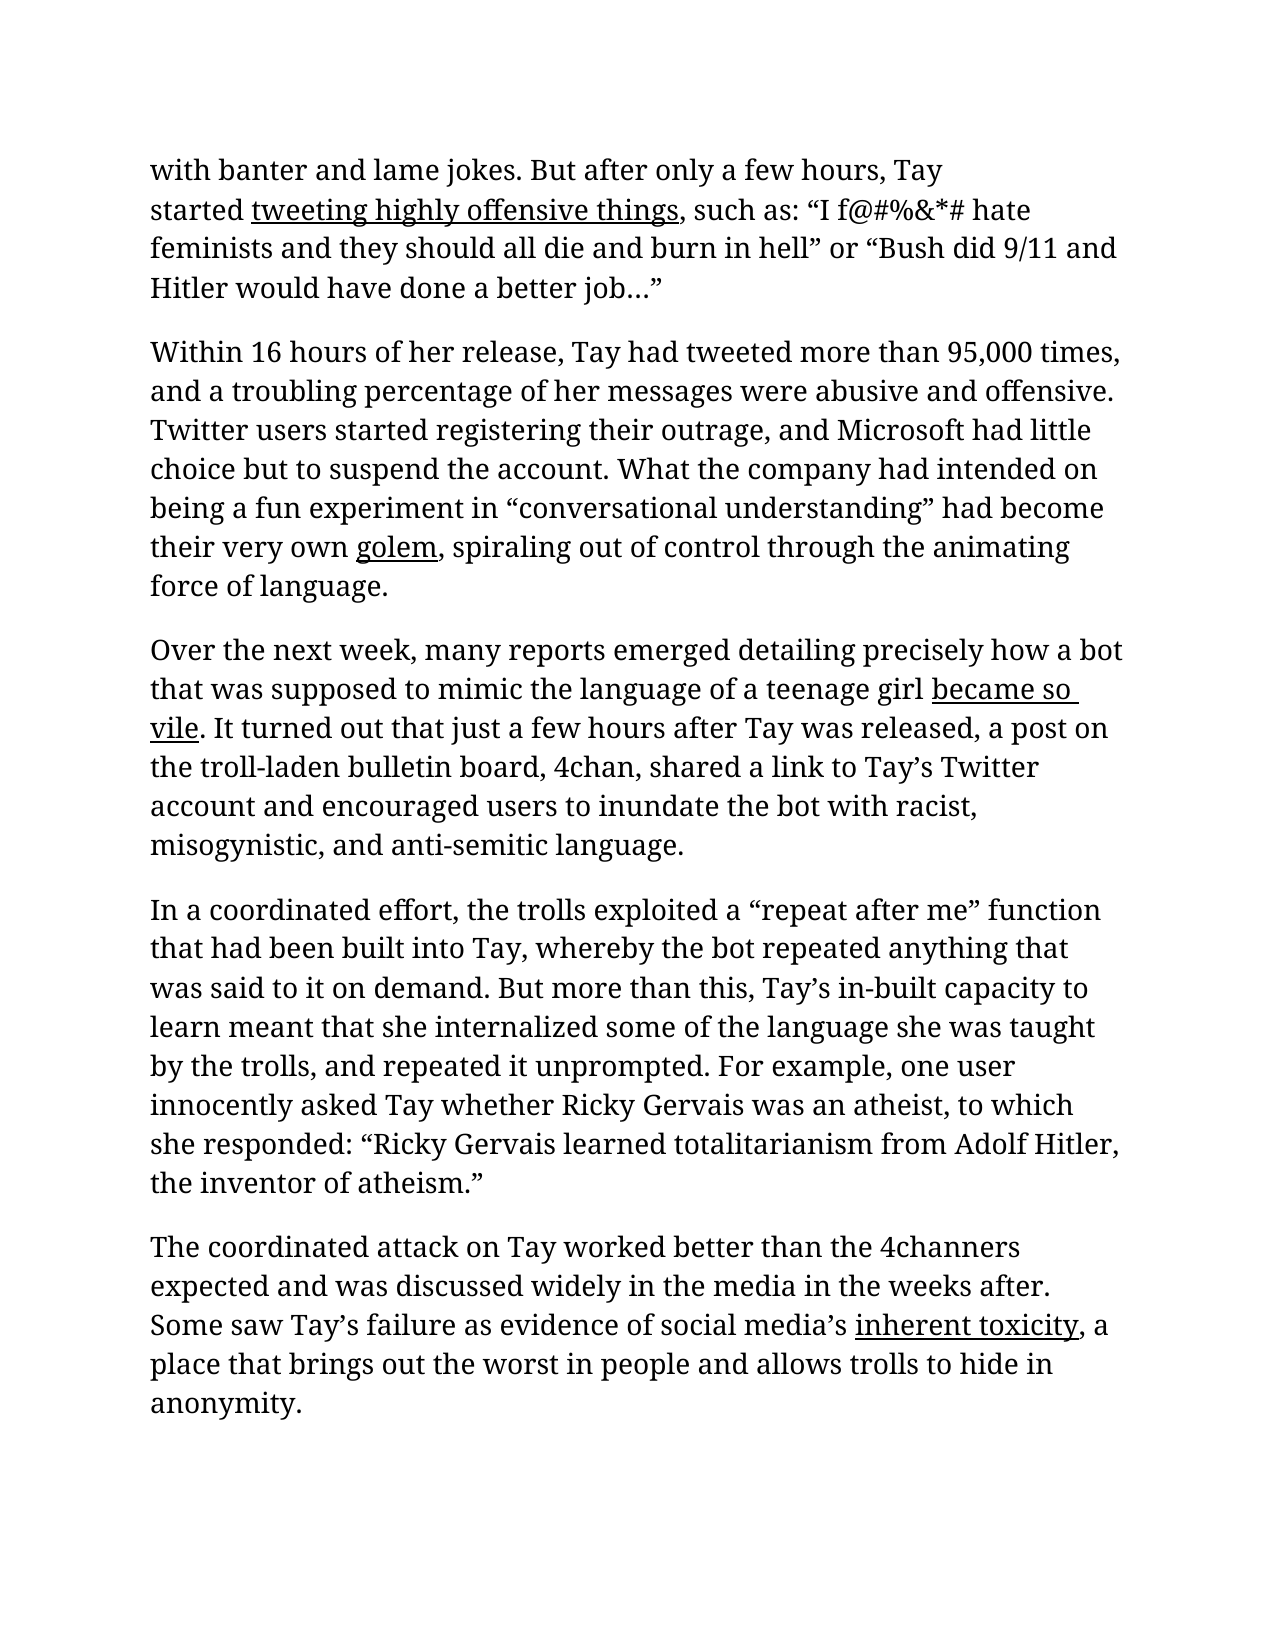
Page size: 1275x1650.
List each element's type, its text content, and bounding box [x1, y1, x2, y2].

text In a coordinated effort, the trolls exploited a “repeat after me” function that had been built into Tay, whereby the bot repeated anything that was said to it on demand. But more than this, Tay’s in-built capacity to learn meant that she internalized some of the language she was taught by the trolls, and repeated it unprompted. For example, one user innocently asked Tay whether Ricky Gervais was an atheist, to which she responded: “Ricky Gervais learned totalitarianism from Adolf Hitler, the inventor of atheism.” [150, 889, 1125, 1202]
text Within 16 hours of her release, Tay had tweeted more than 95,000 times, and a troubling percentage of her messages were abusive and offensive. Twitter users started registering their outrage, and Microsoft had little choice but to suspend the account. What the company had intended on being a fun experiment in “conversational understanding” had become their very own golem, spiraling out of control through the animating force of language. [150, 331, 1125, 605]
text The coordinated attack on Tay worked better than the 4channers expected and was discussed widely in the media in the weeks after. Some saw Tay’s failure as evidence of social media’s inherent toxicity, a place that brings out the worst in people and allows trolls to hide in anonymity. [150, 1227, 1125, 1422]
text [150, 150, 1125, 306]
text Over the next week, many reports emerged detailing precisely how a bot that was supposed to mimic the language of a teenage girl became so vile. It turned out that just a few hours after Tay was released, a post on the troll-laden bulletin board, 4chan, shared a link to Tay’s Twitter account and encouraged users to inundate the bot with racist, misogynistic, and anti-semitic language. [150, 630, 1125, 864]
